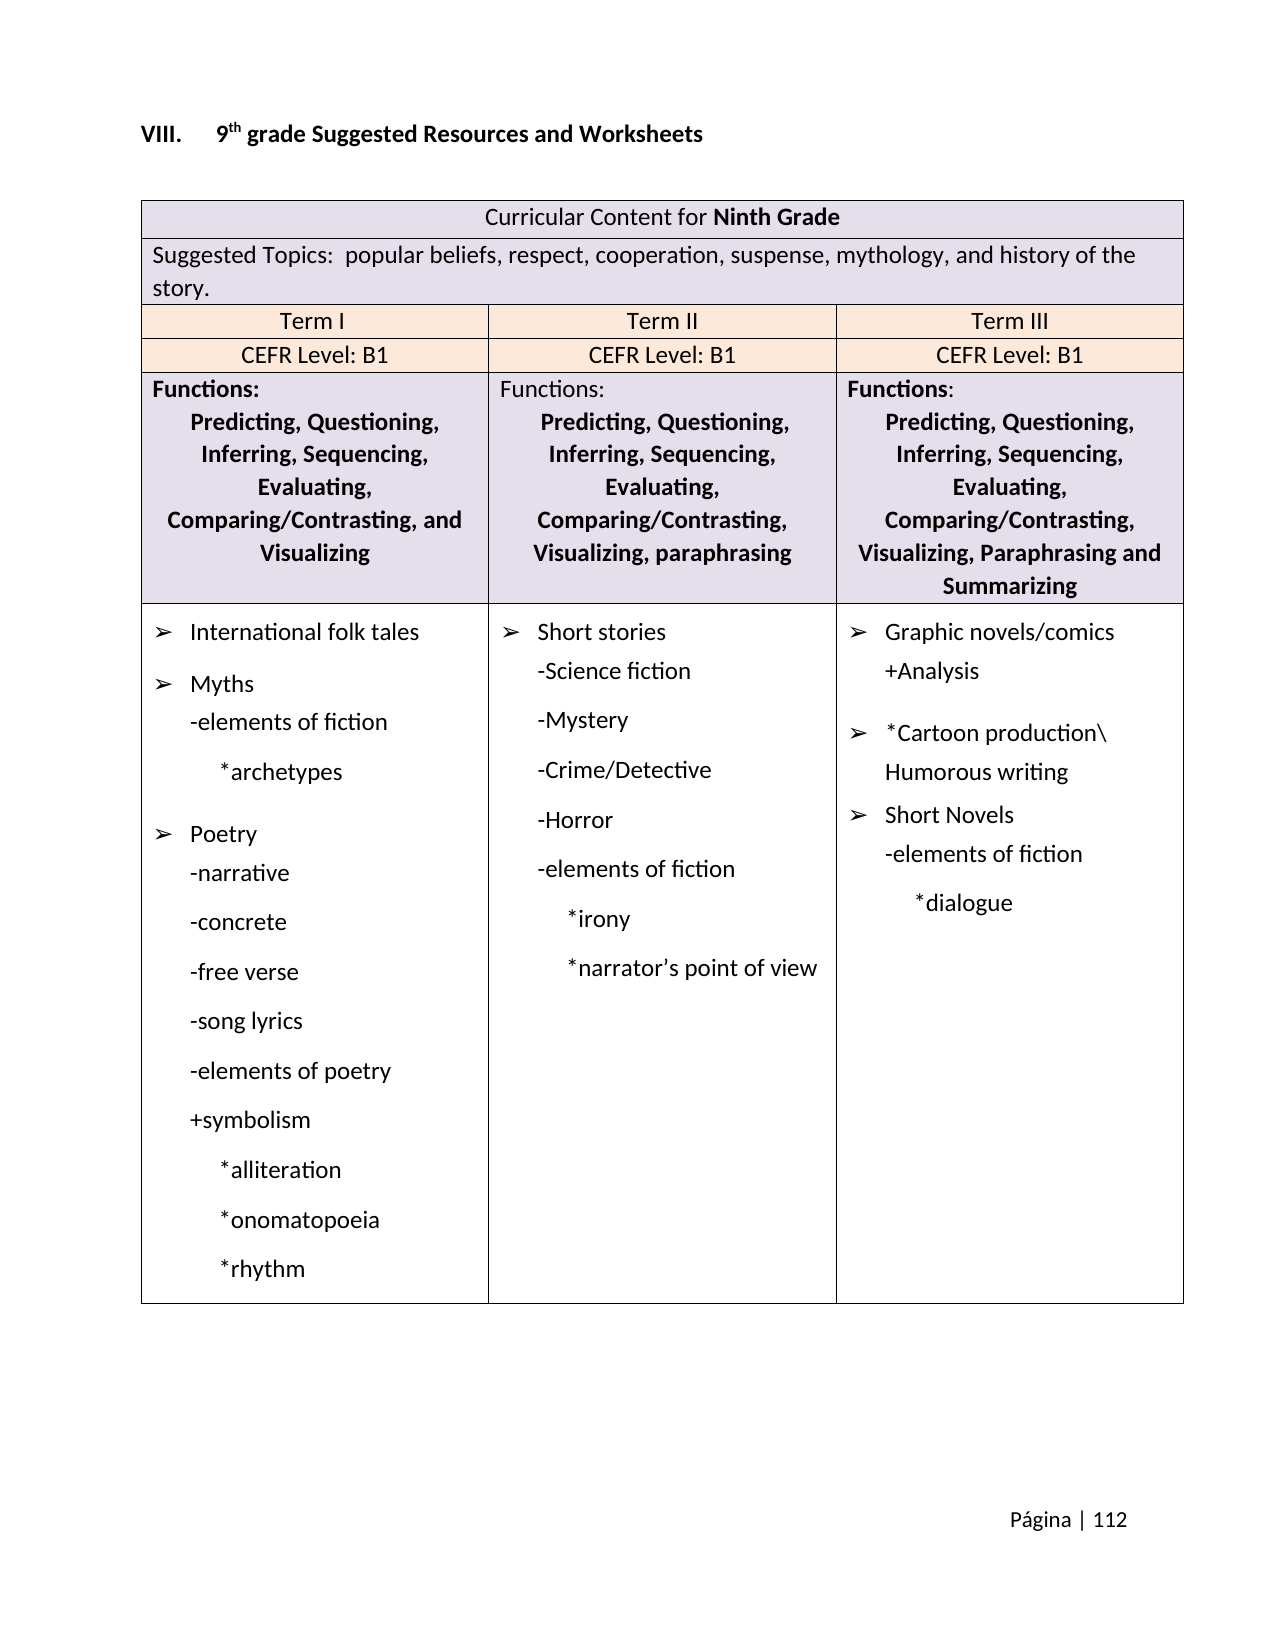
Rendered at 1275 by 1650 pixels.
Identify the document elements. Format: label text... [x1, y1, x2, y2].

table_cell Functions: Predicting, Questioning, Inferring, Sequencing, Evaluating, Comparing/Contrasting, Visualizing, Paraphrasing and Summarizing [837, 373, 1183, 603]
table_header Curricular Content for Ninth Grade [142, 201, 1183, 238]
table_cell Short stories -Science fiction -Mystery -Crime/Detective -Horror -elements of fiction *irony *narrator’s point of view [489, 604, 836, 1303]
table_cell Functions: Predicting, Questioning, Inferring, Sequencing, Evaluating, Comparing/Contrasting, Visualizing, paraphrasing [489, 373, 836, 603]
table_cell CEFR Level: B1 [837, 339, 1183, 372]
subtitle 9th grade Suggested Resources and Worksheets [141, 118, 1127, 149]
table_cell International folk tales Myths -elements of fiction *archetypes Poetry -narrative -concrete -free verse -song lyrics -elements of poetry +symbolism *alliteration *onomatopoeia *rhythm [142, 604, 488, 1303]
table_cell CEFR Level: B1 [142, 339, 488, 372]
table_cell Term I [142, 305, 488, 338]
table_cell Term II [489, 305, 836, 338]
table_cell Graphic novels/comics +Analysis *Cartoon production\ Humorous writing Short Novels -elements of fiction *dialogue [837, 604, 1183, 1303]
table_cell Suggested Topics: popular beliefs, respect, cooperation, suspense, mythology, and history of the story. [142, 239, 1183, 304]
table_cell Functions: Predicting, Questioning, Inferring, Sequencing, Evaluating, Comparing/Contrasting, and Visualizing [142, 373, 488, 603]
table_cell Term III [837, 305, 1183, 338]
table_cell CEFR Level: B1 [489, 339, 836, 372]
